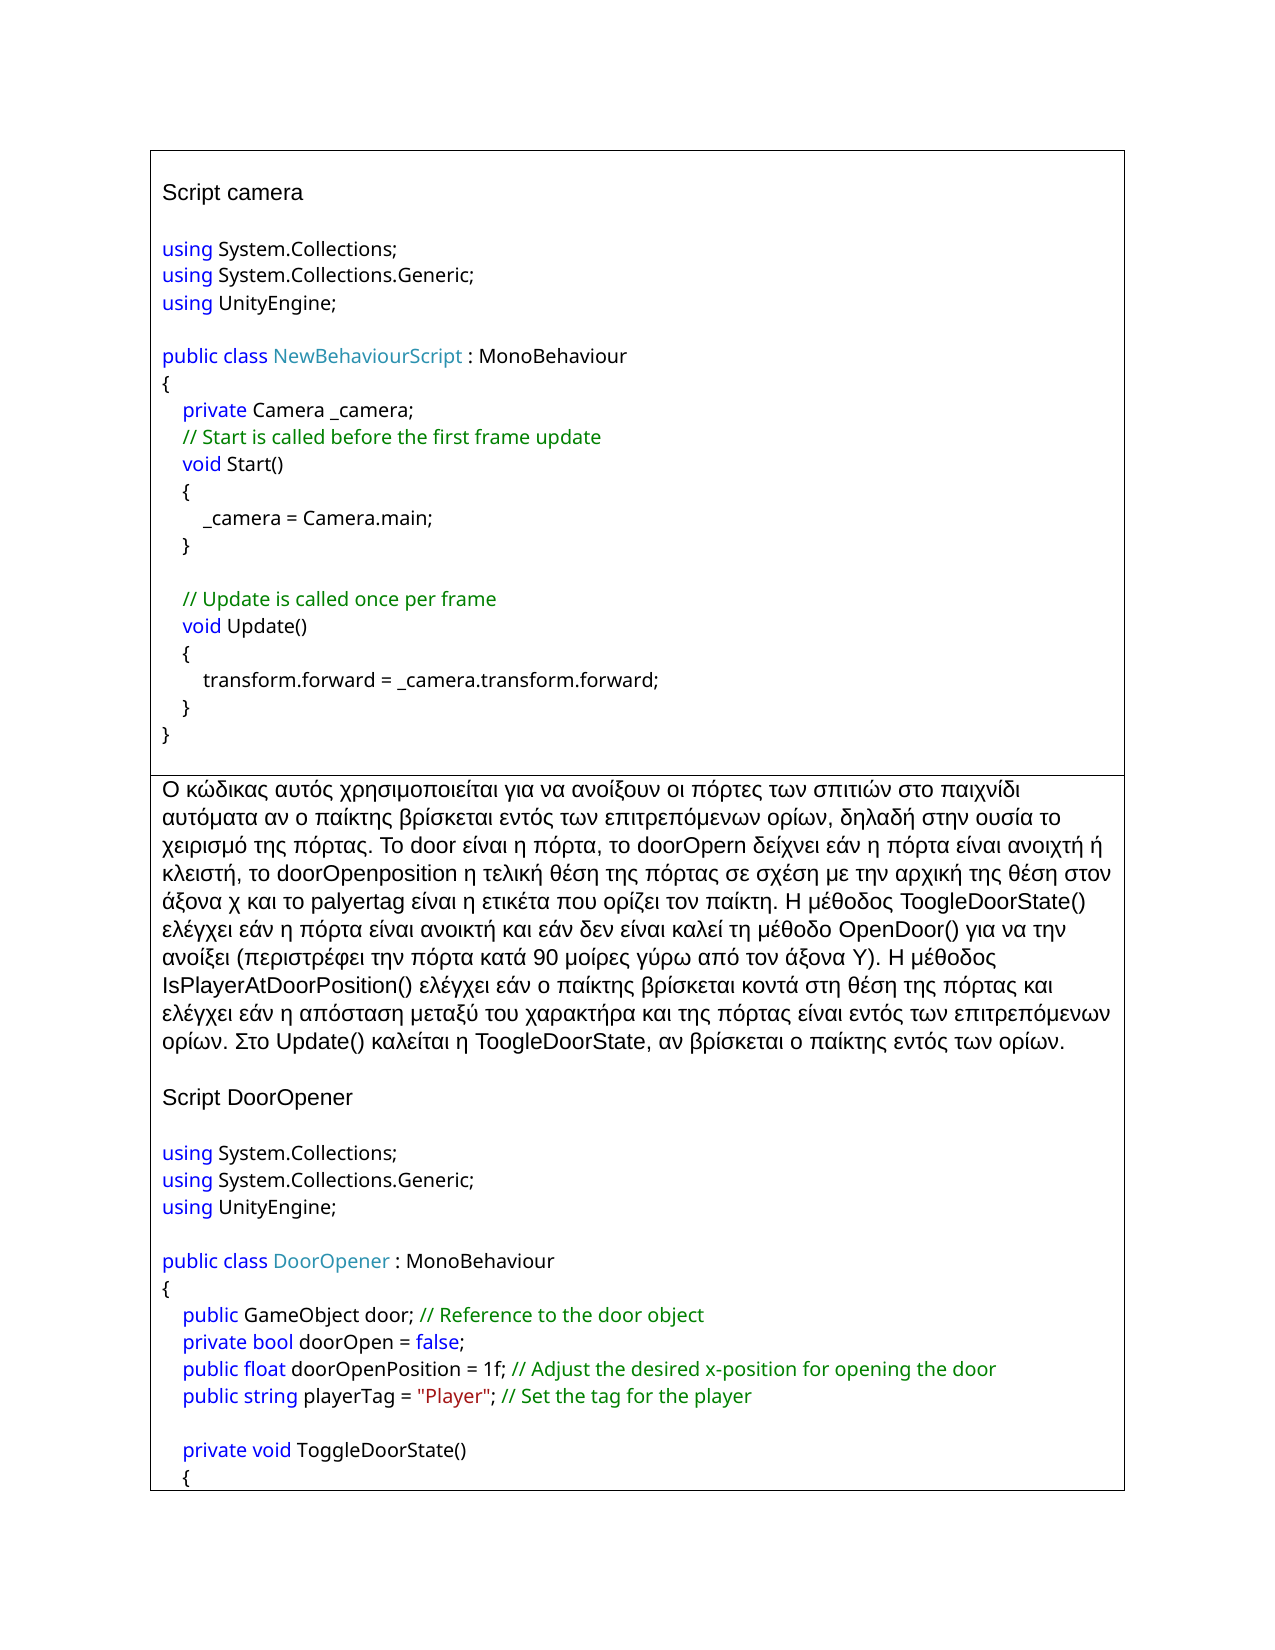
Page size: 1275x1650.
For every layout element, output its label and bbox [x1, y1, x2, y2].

table_cell [151, 151, 1124, 775]
table_cell [151, 776, 1124, 1490]
